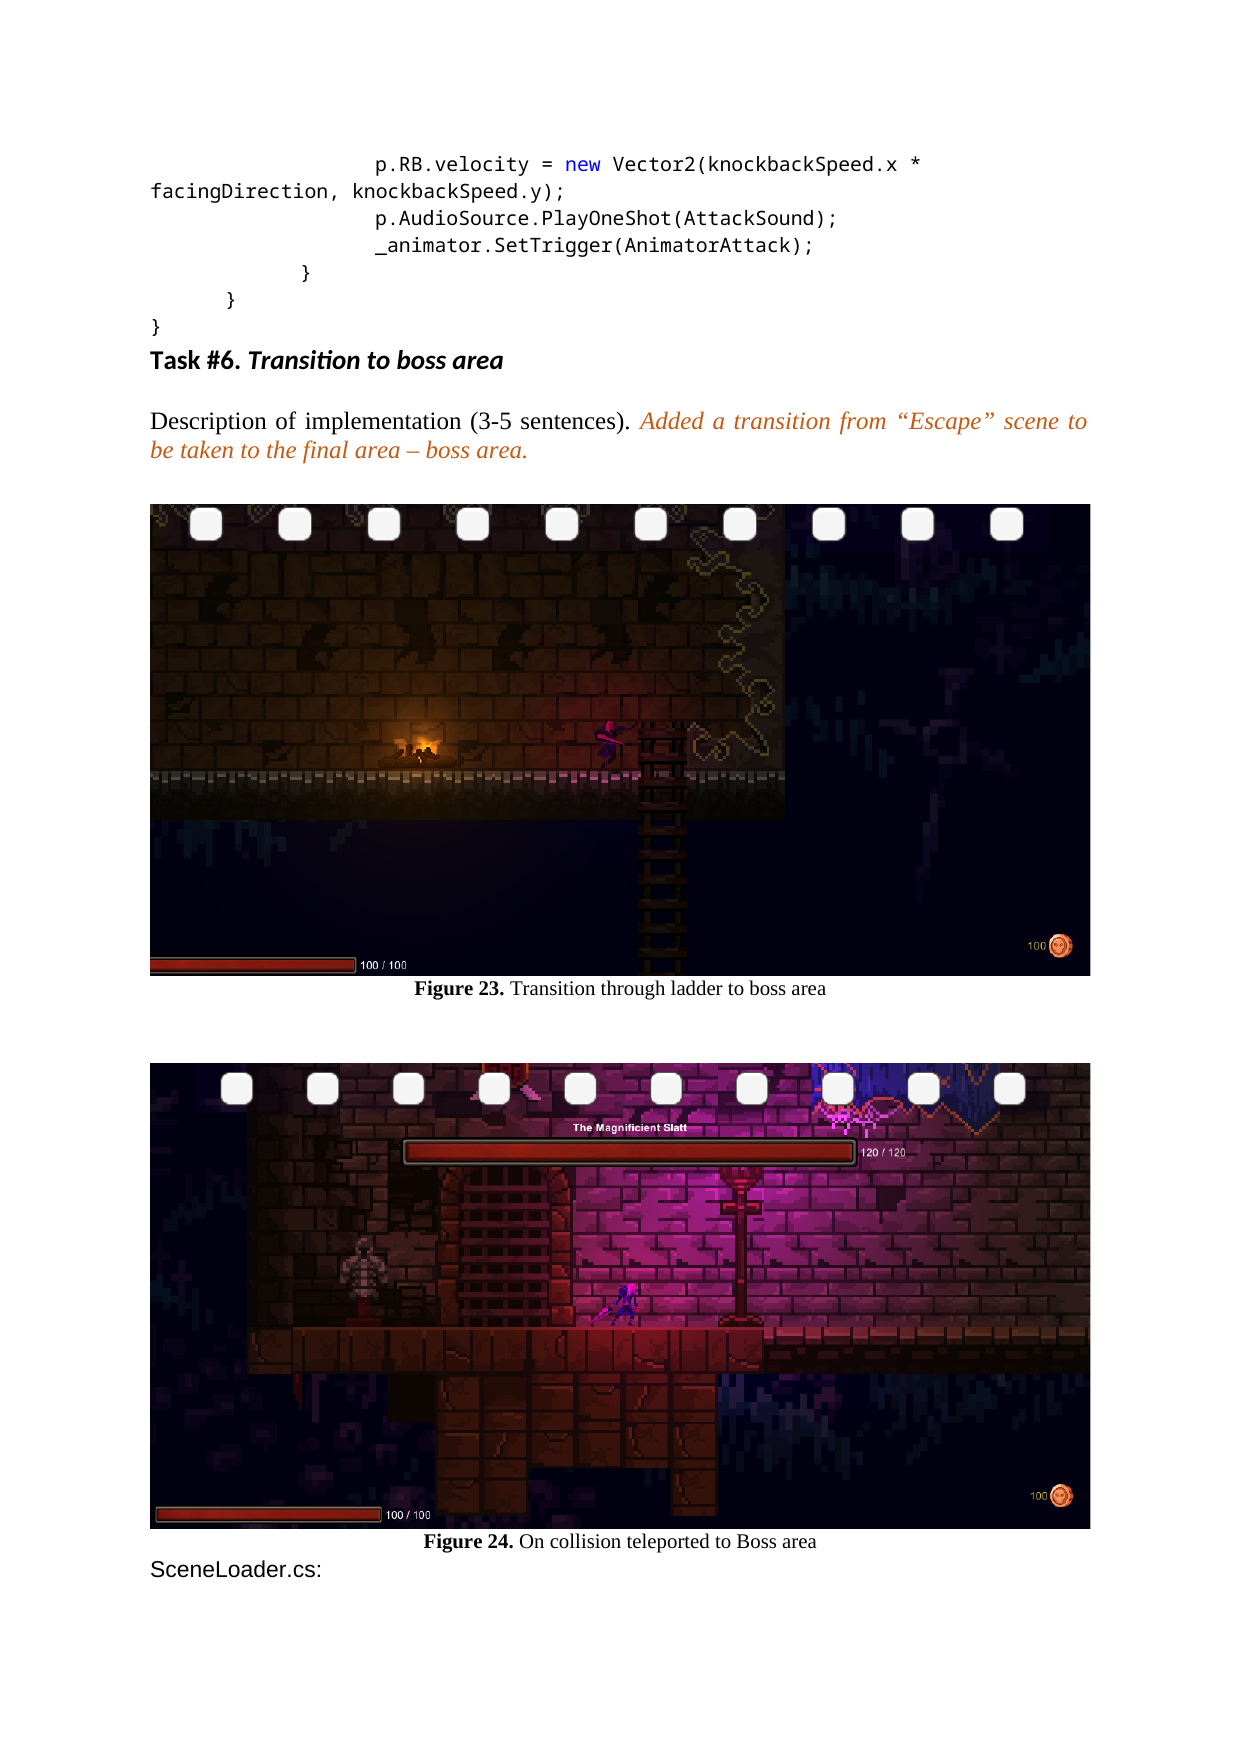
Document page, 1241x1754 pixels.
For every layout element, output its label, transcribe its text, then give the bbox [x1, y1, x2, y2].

subtitle Task #6. Transition to boss area [150, 343, 1090, 376]
text _animator.SetTrigger(AnimatorAttack); [150, 231, 1090, 258]
picture [150, 504, 1091, 976]
text SceneLoader.cs: [150, 1556, 1090, 1583]
text Figure 24. On collision teleported to Boss area [150, 1529, 1090, 1553]
text } [150, 285, 1090, 312]
picture [150, 1063, 1091, 1529]
text p.AudioSource.PlayOneShot(AttackSound); [150, 204, 1090, 231]
text p.RB.velocity = new Vector2(knockbackSpeed.x * facingDirection, knockbackSpeed.y); [150, 150, 1090, 204]
text Figure 23. Transition through ladder to boss area [150, 976, 1090, 1000]
text } [150, 258, 1090, 285]
text Description of implementation (3-5 sentences). Added a transition from “Escape” scene to be taken to the final area – boss area. [150, 406, 1090, 464]
text } [150, 312, 1090, 339]
